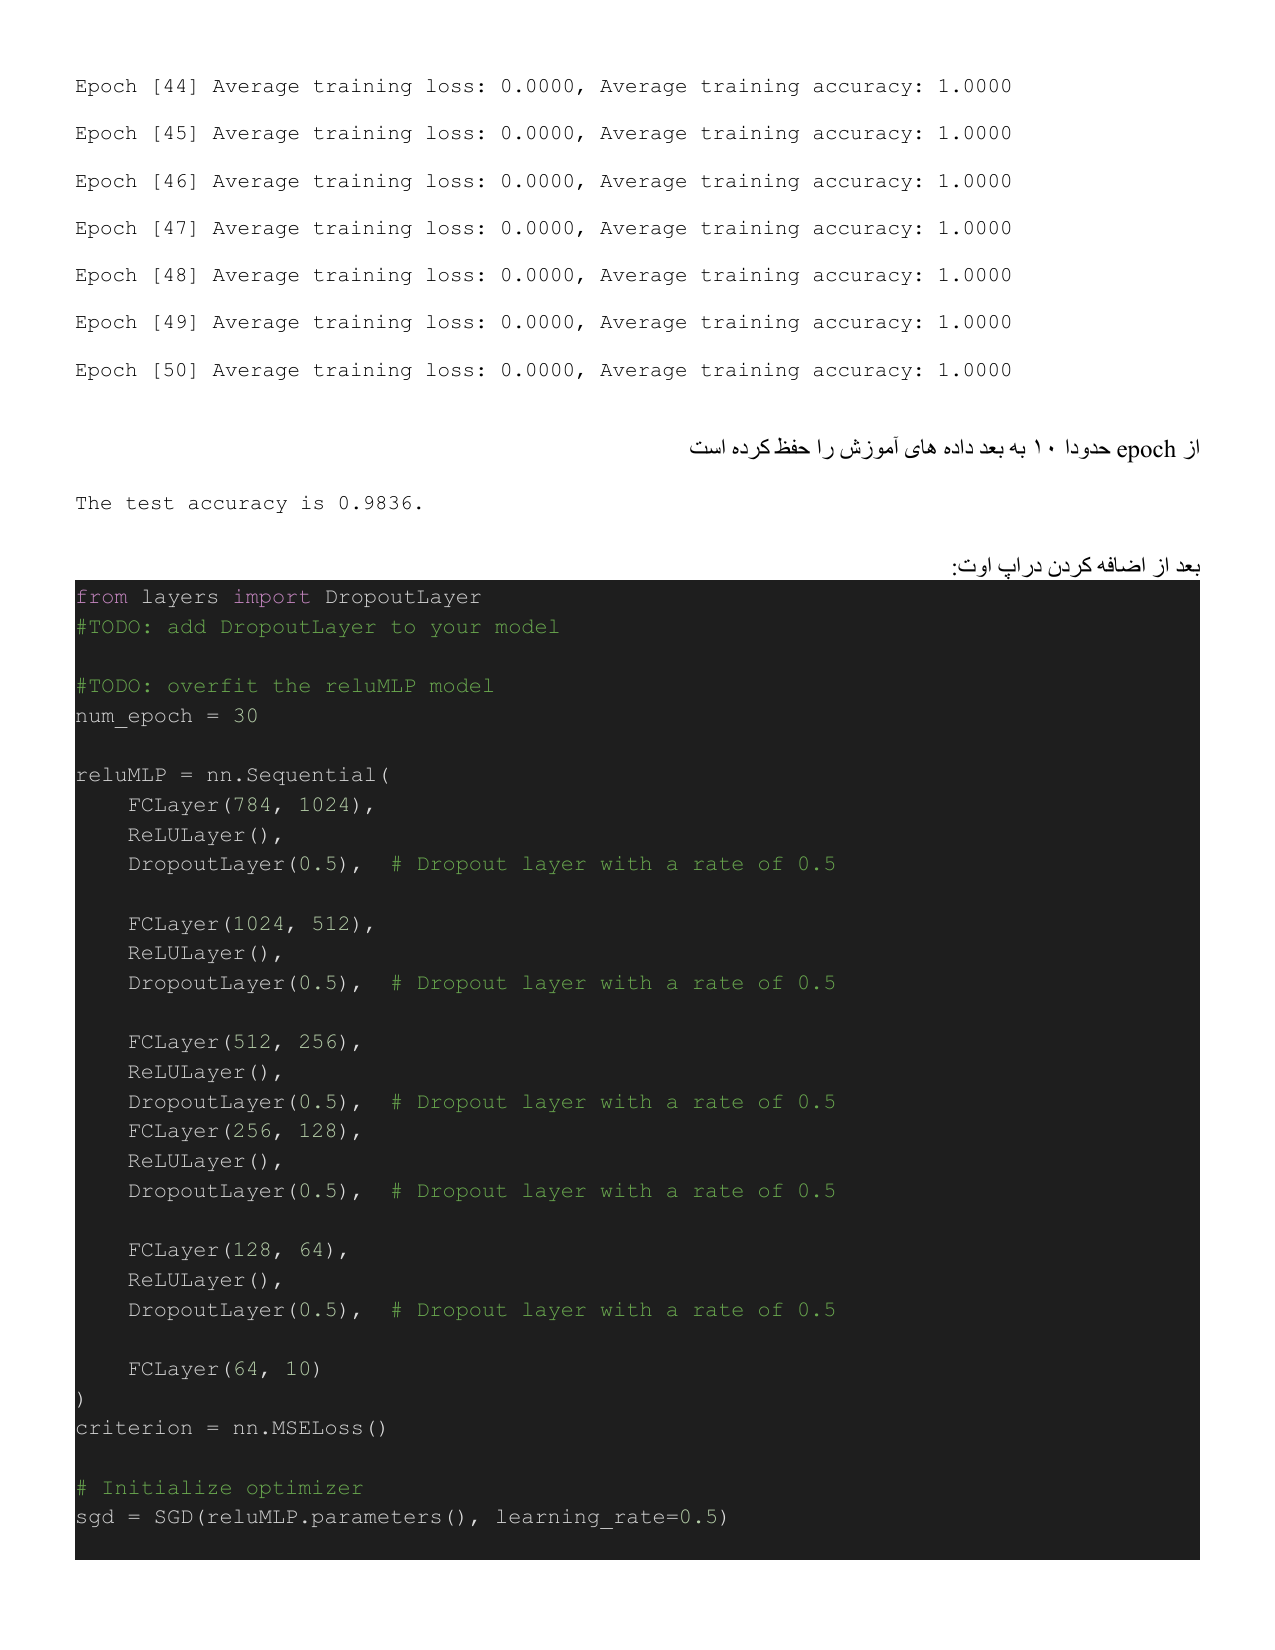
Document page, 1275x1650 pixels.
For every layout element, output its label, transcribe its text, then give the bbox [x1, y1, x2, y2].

text بعد از اضافه کردن دراپ اوت: [75, 553, 1200, 580]
text ReLULayer(), [75, 1263, 1200, 1293]
text num_epoch = 30 [75, 699, 1200, 729]
text ReLULayer(), [75, 1144, 1200, 1174]
text # Initialize optimizer [75, 1471, 1200, 1501]
text The test accuracy is 0.9836. [75, 492, 1200, 516]
text #TODO: overfit the reluMLP model [75, 669, 1200, 699]
text ReLULayer(), [75, 818, 1200, 847]
text DropoutLayer(0.5), # Dropout layer with a rate of 0.5 [75, 1085, 1200, 1115]
text sgd = SGD(reluMLP.parameters(), learning_rate=0.5) [75, 1501, 1200, 1530]
text از epoch حدودا ۱۰ به بعد داده های آموزش را حفظ کرده است [75, 435, 1200, 463]
text FCLayer(256, 128), [75, 1115, 1200, 1144]
text reluMLP = nn.Sequential( [75, 758, 1200, 788]
text ReLULayer(), [75, 1055, 1200, 1085]
text DropoutLayer(0.5), # Dropout layer with a rate of 0.5 [75, 847, 1200, 877]
text Epoch [44] Average training loss: 0.0000, Average training accuracy: 1.0000 [75, 75, 1200, 99]
text Epoch [47] Average training loss: 0.0000, Average training accuracy: 1.0000 [75, 217, 1200, 241]
text criterion = nn.MSELoss() [75, 1412, 1200, 1441]
text DropoutLayer(0.5), # Dropout layer with a rate of 0.5 [75, 1174, 1200, 1204]
text #TODO: add DropoutLayer to your model [75, 610, 1200, 640]
text Epoch [49] Average training loss: 0.0000, Average training accuracy: 1.0000 [75, 311, 1200, 335]
text ReLULayer(), [75, 937, 1200, 966]
text FCLayer(128, 64), [75, 1233, 1200, 1263]
text Epoch [46] Average training loss: 0.0000, Average training accuracy: 1.0000 [75, 169, 1200, 193]
text DropoutLayer(0.5), # Dropout layer with a rate of 0.5 [75, 1293, 1200, 1322]
text from layers import DropoutLayer [75, 580, 1200, 610]
text Epoch [45] Average training loss: 0.0000, Average training accuracy: 1.0000 [75, 122, 1200, 146]
text FCLayer(512, 256), [75, 1026, 1200, 1055]
text ) [75, 1382, 1200, 1412]
text DropoutLayer(0.5), # Dropout layer with a rate of 0.5 [75, 966, 1200, 996]
text FCLayer(64, 10) [75, 1352, 1200, 1382]
text Epoch [50] Average training loss: 0.0000, Average training accuracy: 1.0000 [75, 359, 1200, 382]
text FCLayer(784, 1024), [75, 788, 1200, 818]
text Epoch [48] Average training loss: 0.0000, Average training accuracy: 1.0000 [75, 264, 1200, 288]
text FCLayer(1024, 512), [75, 907, 1200, 937]
